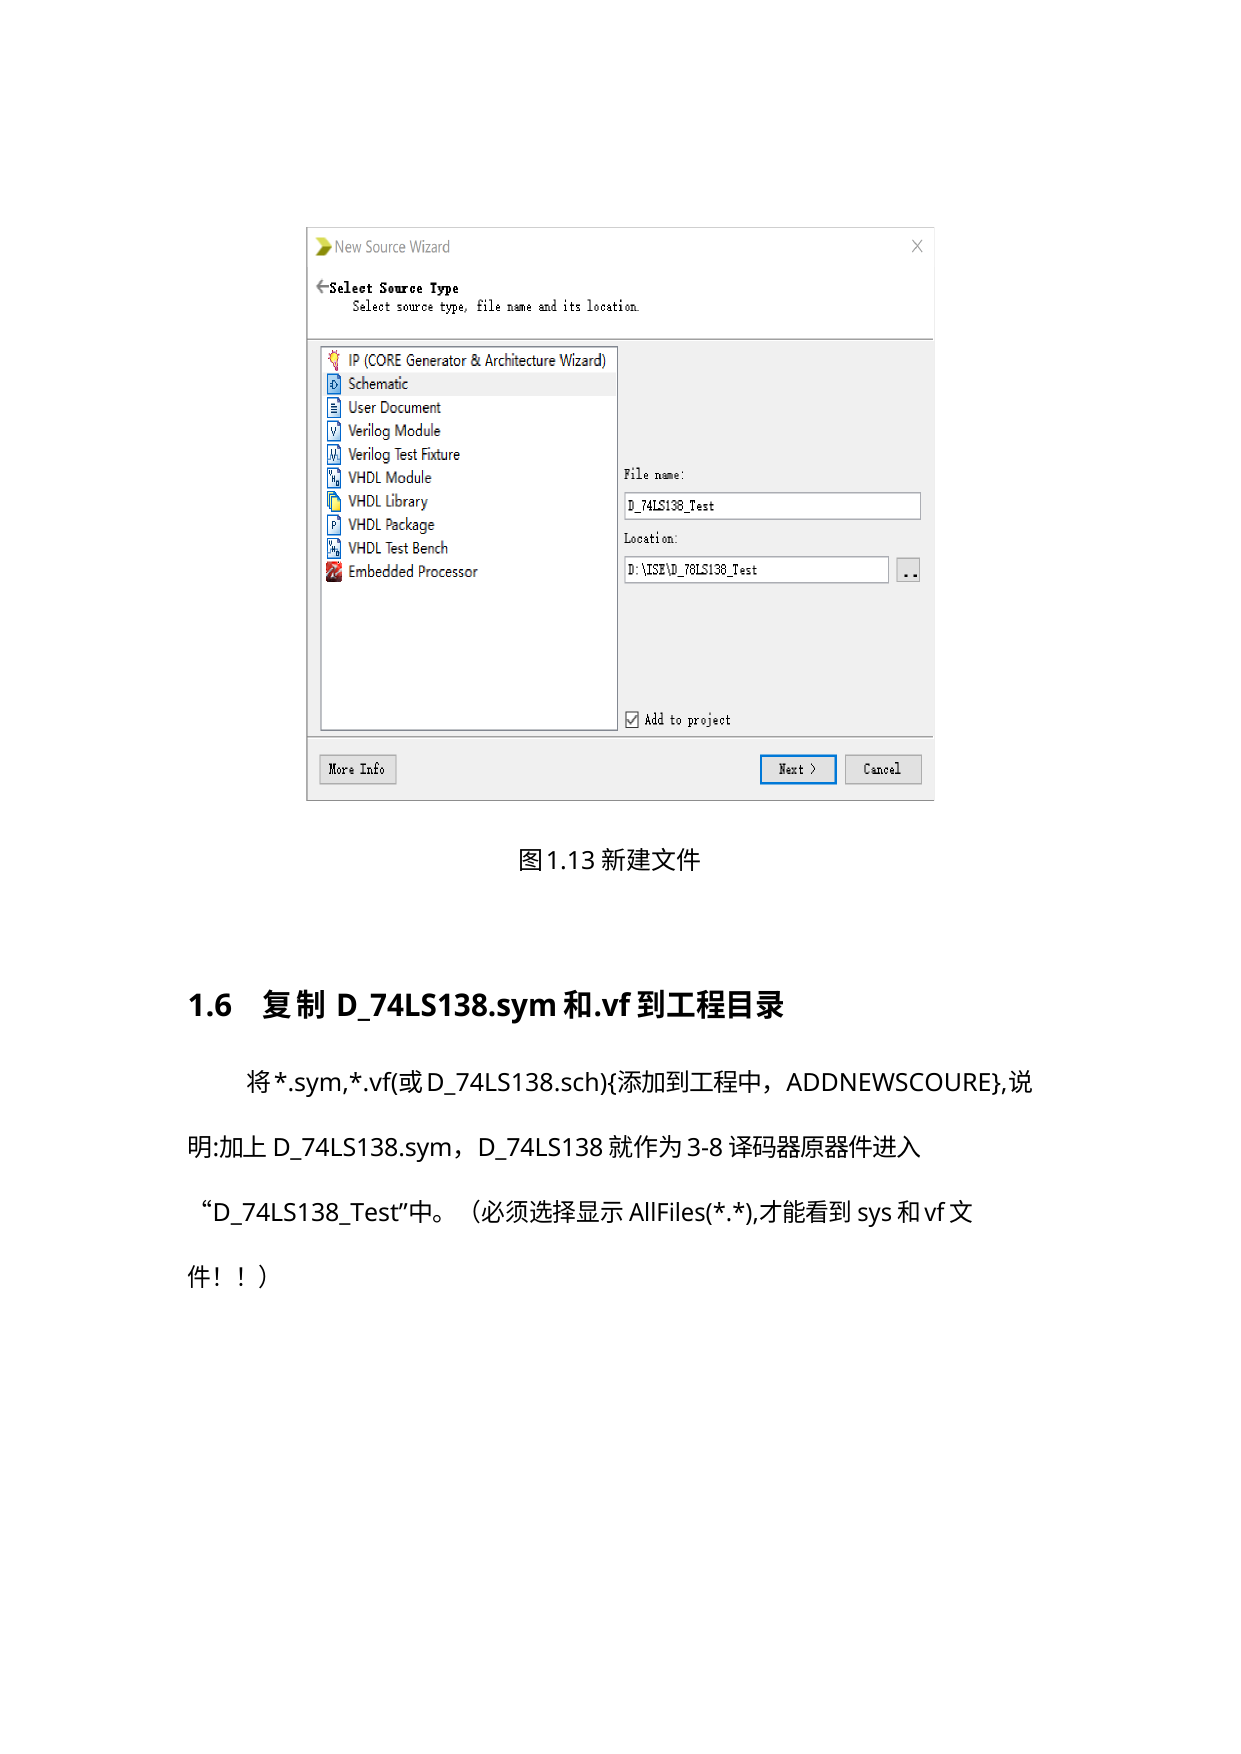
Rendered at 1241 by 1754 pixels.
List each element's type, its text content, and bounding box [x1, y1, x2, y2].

list 复制D_74LS138.sym和.vf到工程目录 [187, 970, 1053, 1035]
picture [306, 227, 935, 801]
text 将*.sym,*.vf(或 D_74LS138.sch){添加到工程中，ADDNEWSCOURE},说明:加上D_74LS138.sym，D_74LS138就 作 为 3-8译码器原器件进入“D_74LS138_Test”中。（必须选择显示AllFiles(*.*),才能看到sys和 vf文件！！） [187, 1048, 1053, 1308]
text 图 1.13 新建文件 [252, 826, 937, 891]
